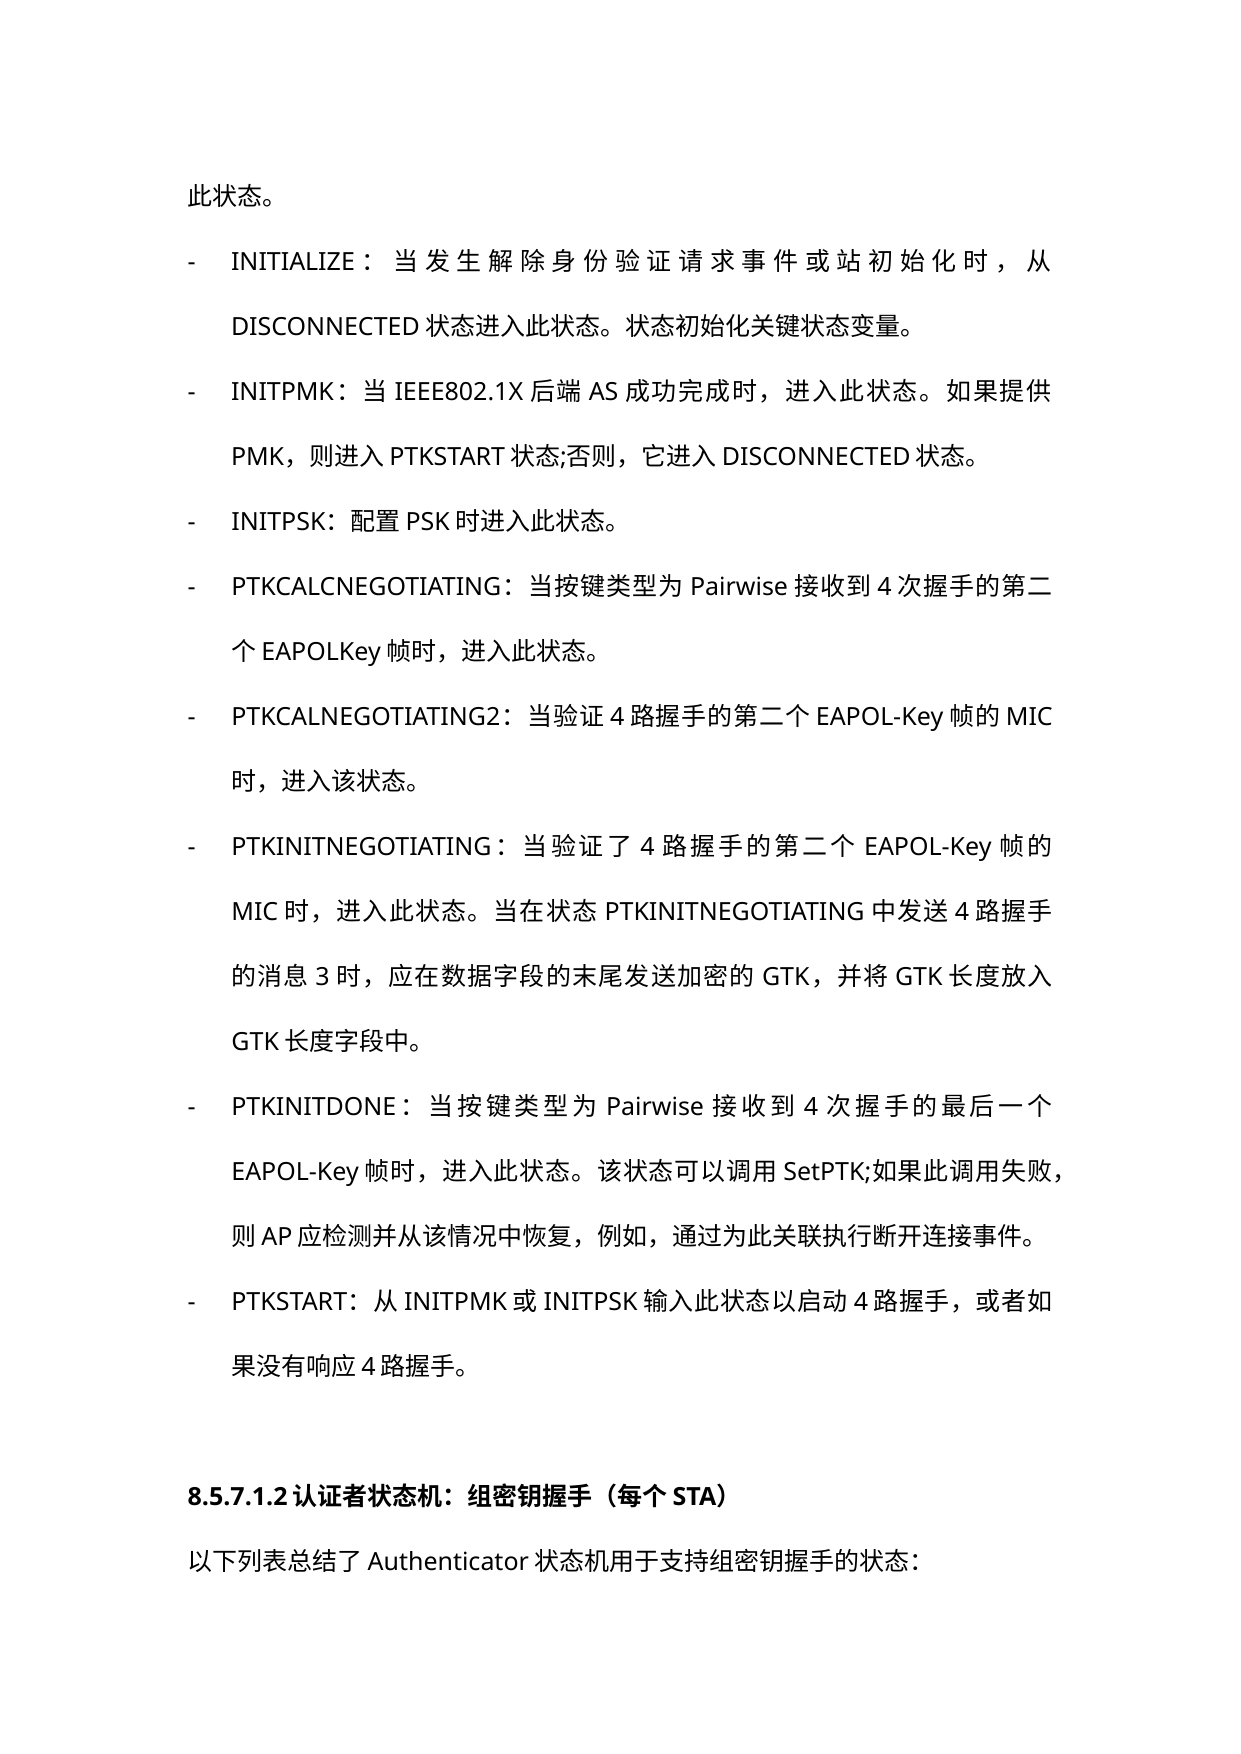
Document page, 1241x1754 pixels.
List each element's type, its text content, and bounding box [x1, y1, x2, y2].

text - PTKINITDONE：当按键类型为Pairwise接收到4次握手的最后一个EAPOL-Key帧时，进入此状态。该状态可以调用SetPTK;如果此调用失败，则AP应检测并从该情况中恢复，例如，通过为此关联执行断开连接事件。 [187, 1072, 1053, 1267]
text - PTKCALNEGOTIATING2：当验证4路握手的第二个EAPOL-Key帧的MIC时，进入该状态。 [187, 682, 1053, 812]
text - PTKINITNEGOTIATING：当验证了4路握手的第二个EAPOL-Key帧的MIC时，进入此状态。当在状态PTKINITNEGOTIATING中发送4路握手的消息3时，应在数据字段的末尾发送加密的GTK，并将GTK长度放入GTK长度字段中。 [187, 812, 1053, 1072]
text - PTKCALCNEGOTIATING：当按键类型为Pairwise接收到4次握手的第二个EAPOLKey帧时，进入此状态。 [187, 552, 1053, 682]
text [187, 162, 1053, 227]
text - INITIALIZE：当发生解除身份验证请求事件或站初始化时，从DISCONNECTED状态进入此状态。状态初始化关键状态变量。 [187, 227, 1053, 357]
text - INITPMK：当IEEE802.1X后端AS成功完成时，进入此状态。如果提供PMK，则进入PTKSTART状态;否则，它进入DISCONNECTED状态。 [187, 357, 1053, 487]
text 8.5.7.1.2认证者状态机：组密钥握手（每个STA） [187, 1462, 1053, 1527]
text - PTKSTART：从INITPMK或INITPSK输入此状态以启动4路握手，或者如果没有响应4路握手。 [187, 1267, 1053, 1397]
text 以下列表总结了Authenticator状态机用于支持组密钥握手的状态： [187, 1527, 1053, 1592]
text - INITPSK：配置PSK时进入此状态。 [187, 487, 1053, 552]
